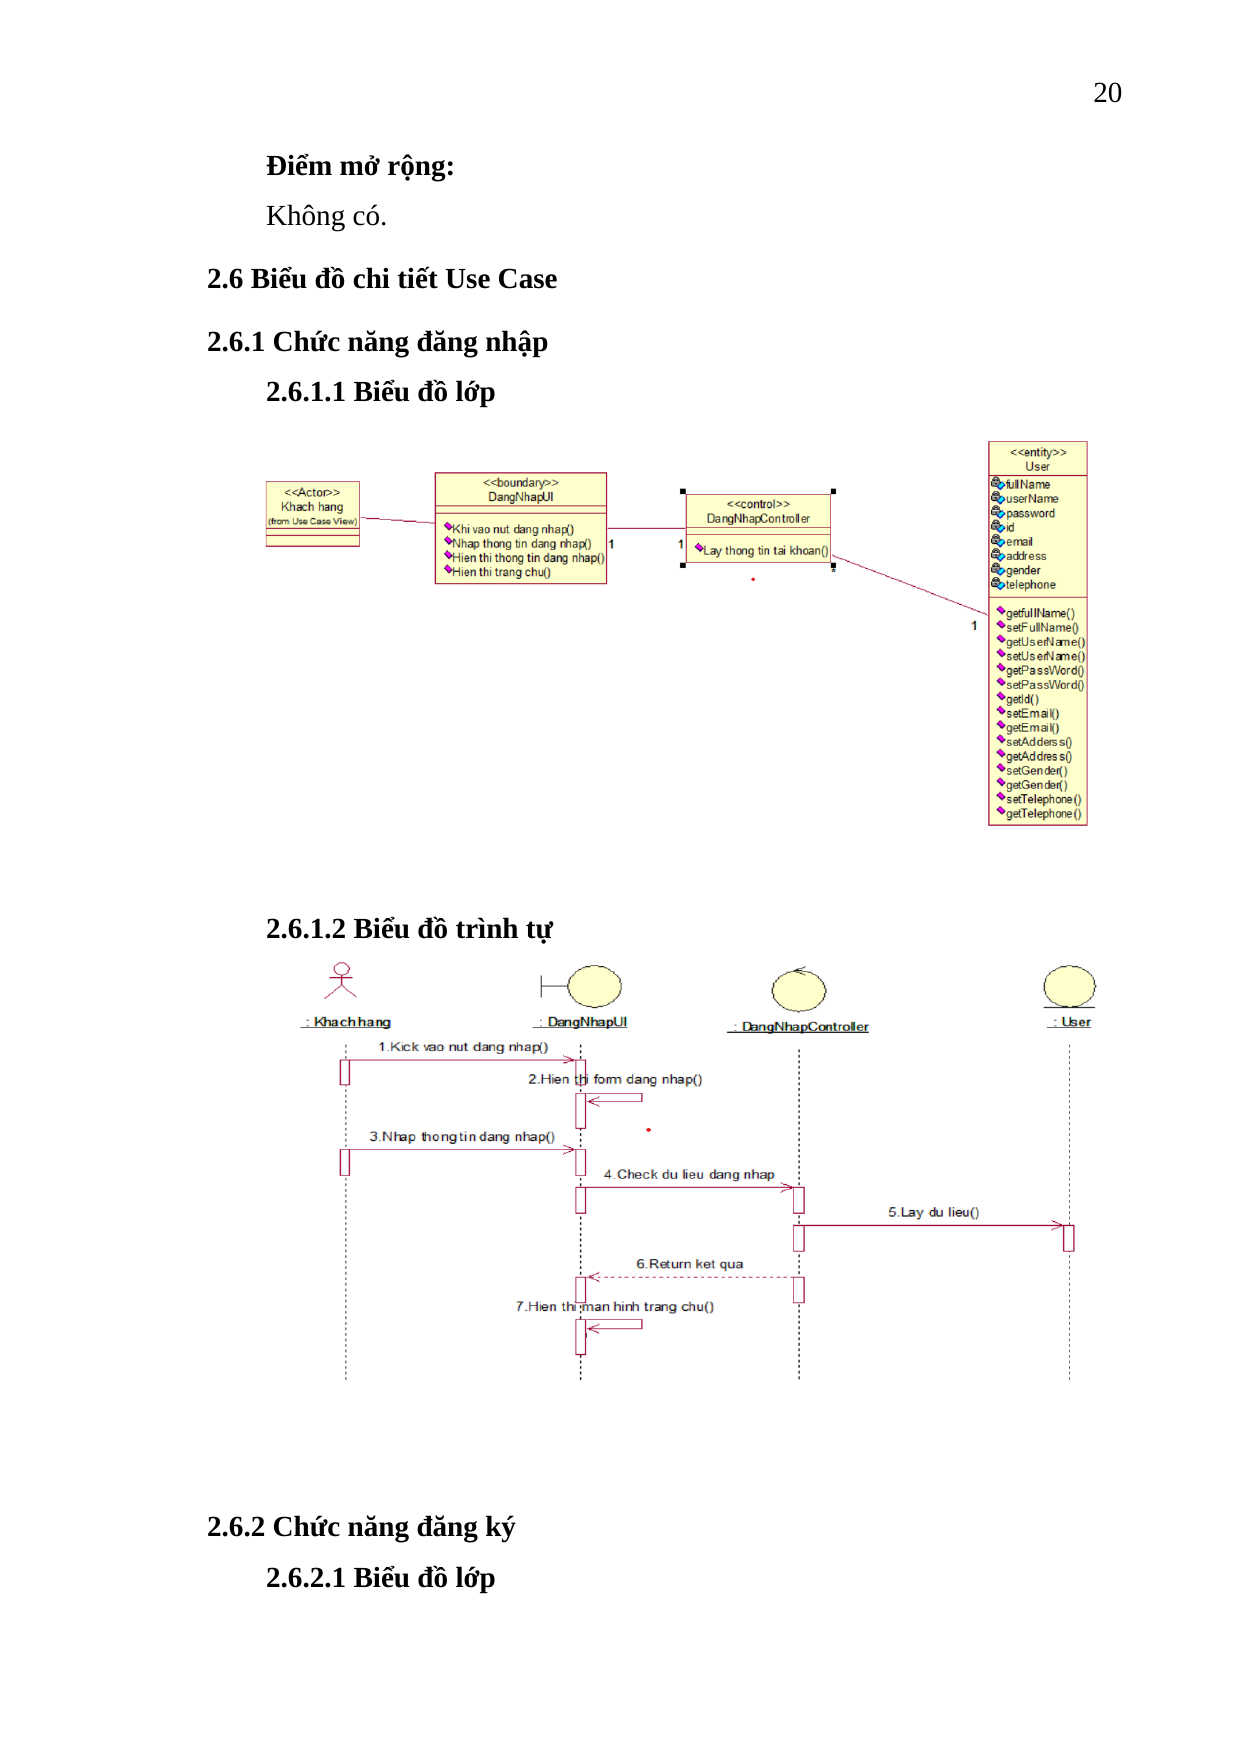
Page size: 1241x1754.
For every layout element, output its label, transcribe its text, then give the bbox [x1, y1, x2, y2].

subtitle 2.6.2 Chức năng đăng ký [207, 1509, 1122, 1543]
picture [265, 424, 1108, 844]
text Không có. [266, 198, 1122, 232]
text 2.6.2.1 Biểu đồ lớp [207, 1560, 1122, 1593]
picture [265, 961, 1162, 1430]
subtitle 2.6 Biểu đồ chi tiết Use Case [207, 261, 1122, 294]
text 2.6.1.2 Biểu đồ trình tự [207, 911, 1122, 944]
text 2.6.1.1 Biểu đồ lớp [207, 374, 1122, 407]
subtitle 2.6.1 Chức năng đăng nhập [207, 324, 1122, 357]
text Điểm mở rộng: [207, 148, 1122, 181]
